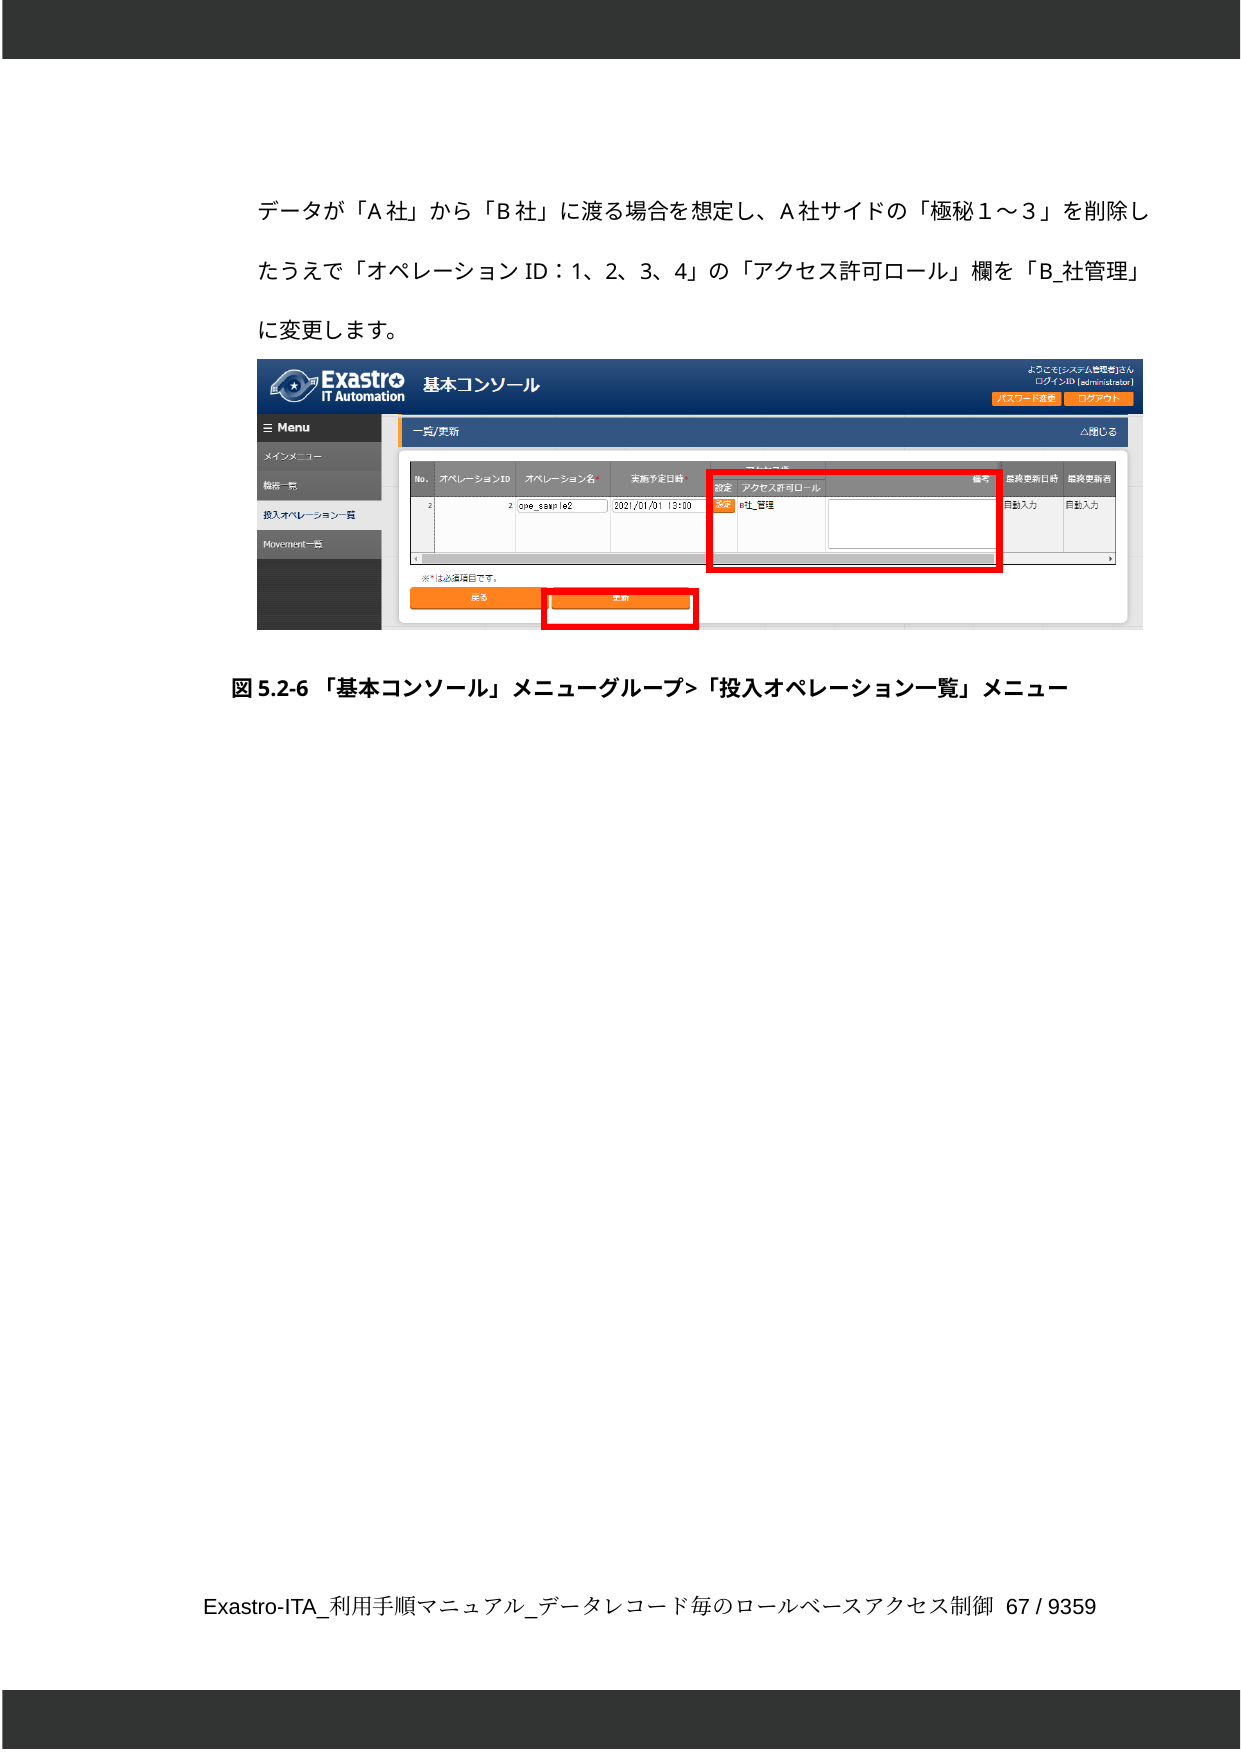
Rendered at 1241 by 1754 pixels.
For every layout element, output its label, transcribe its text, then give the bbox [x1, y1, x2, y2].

picture [2, 0, 1241, 59]
picture [257, 359, 1143, 630]
picture [2, 1690, 1241, 1749]
list データが「A社」から「B社」に渡る場合を想定し、A社サイドの「極秘１～３」を削除したうえで「オペレーションID：1、2、3、4」の「アクセス許可ロール」欄を「B_社管理」に変更します。 [257, 180, 1152, 359]
picture [547, 595, 693, 624]
text 図 5.2-6 「基本コンソール」メニューグループ>「投入オペレーション一覧」メニュー [148, 657, 1152, 717]
